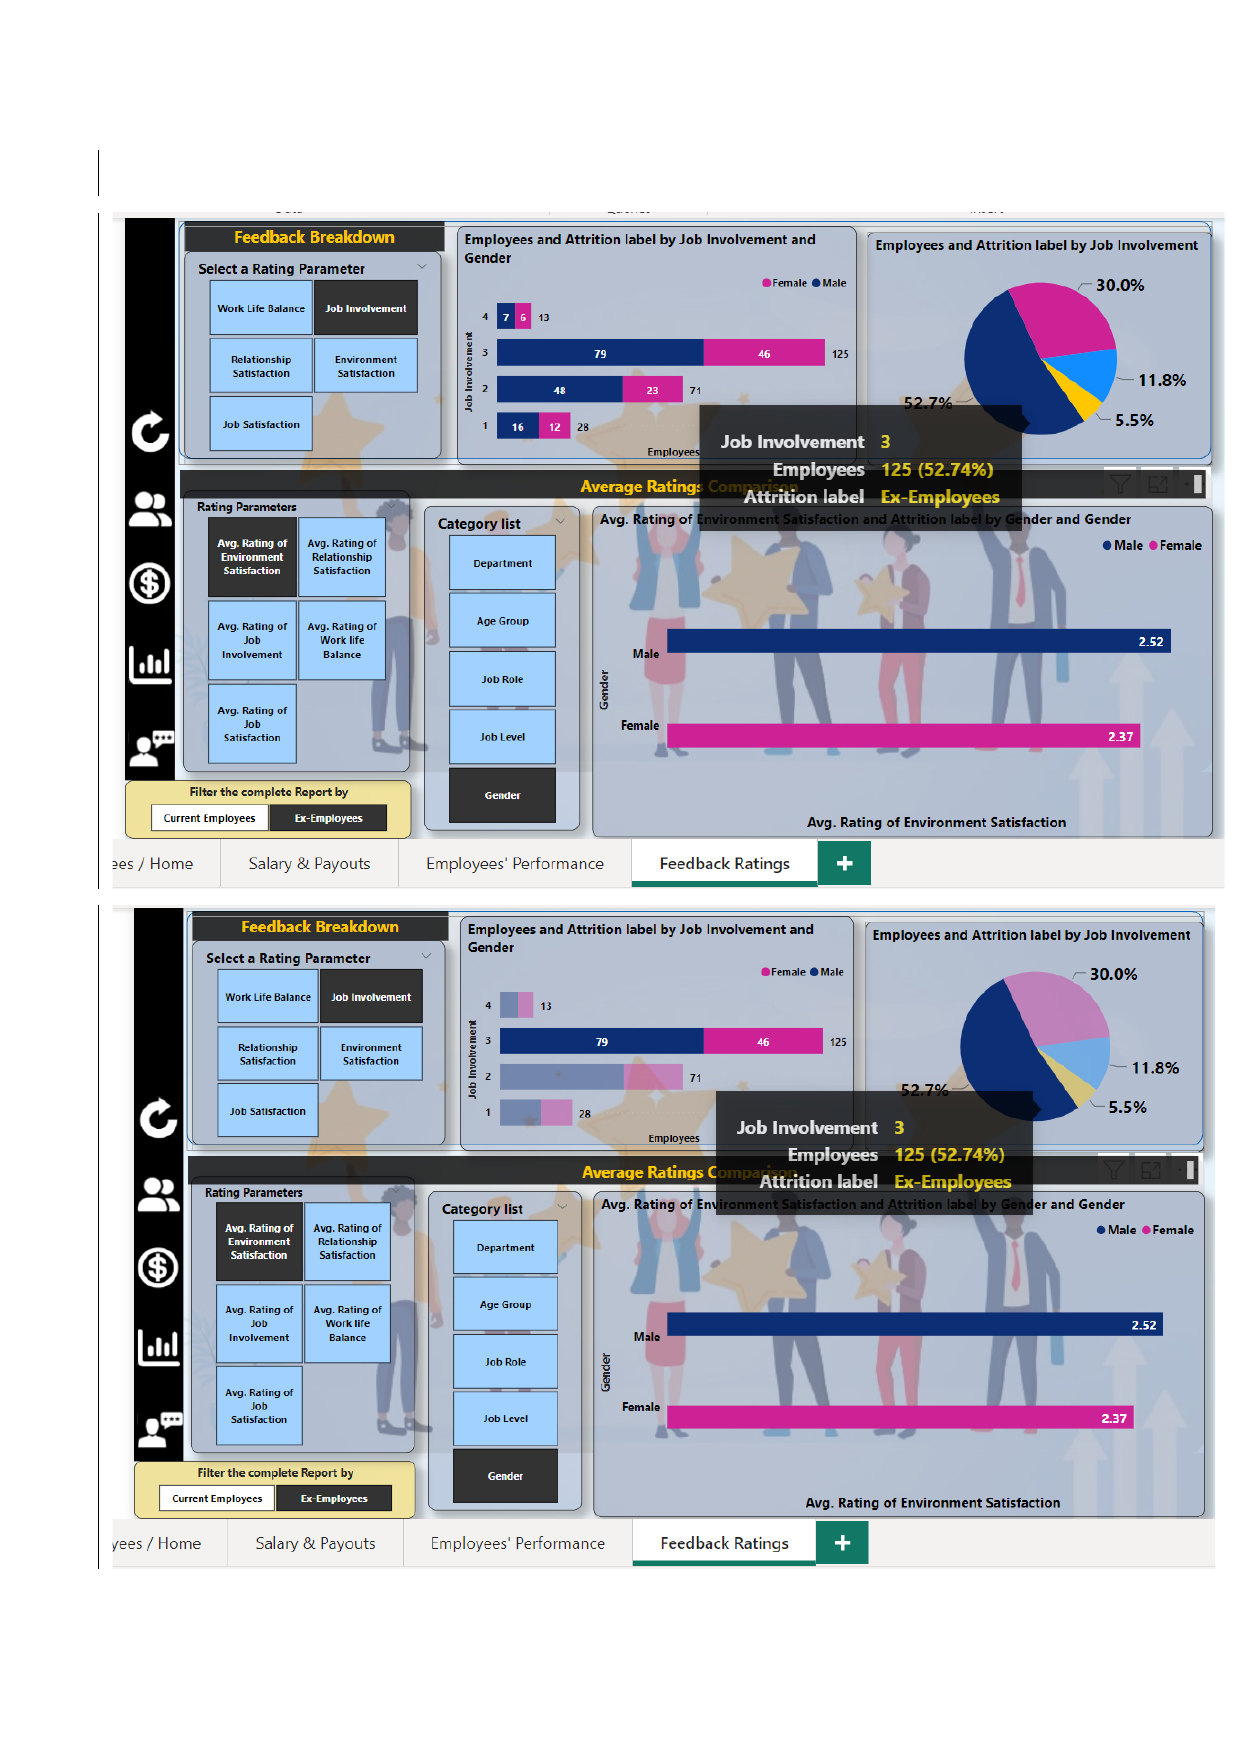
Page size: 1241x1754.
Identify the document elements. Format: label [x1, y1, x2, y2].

picture [112, 905, 1216, 1569]
picture [112, 212, 1225, 889]
